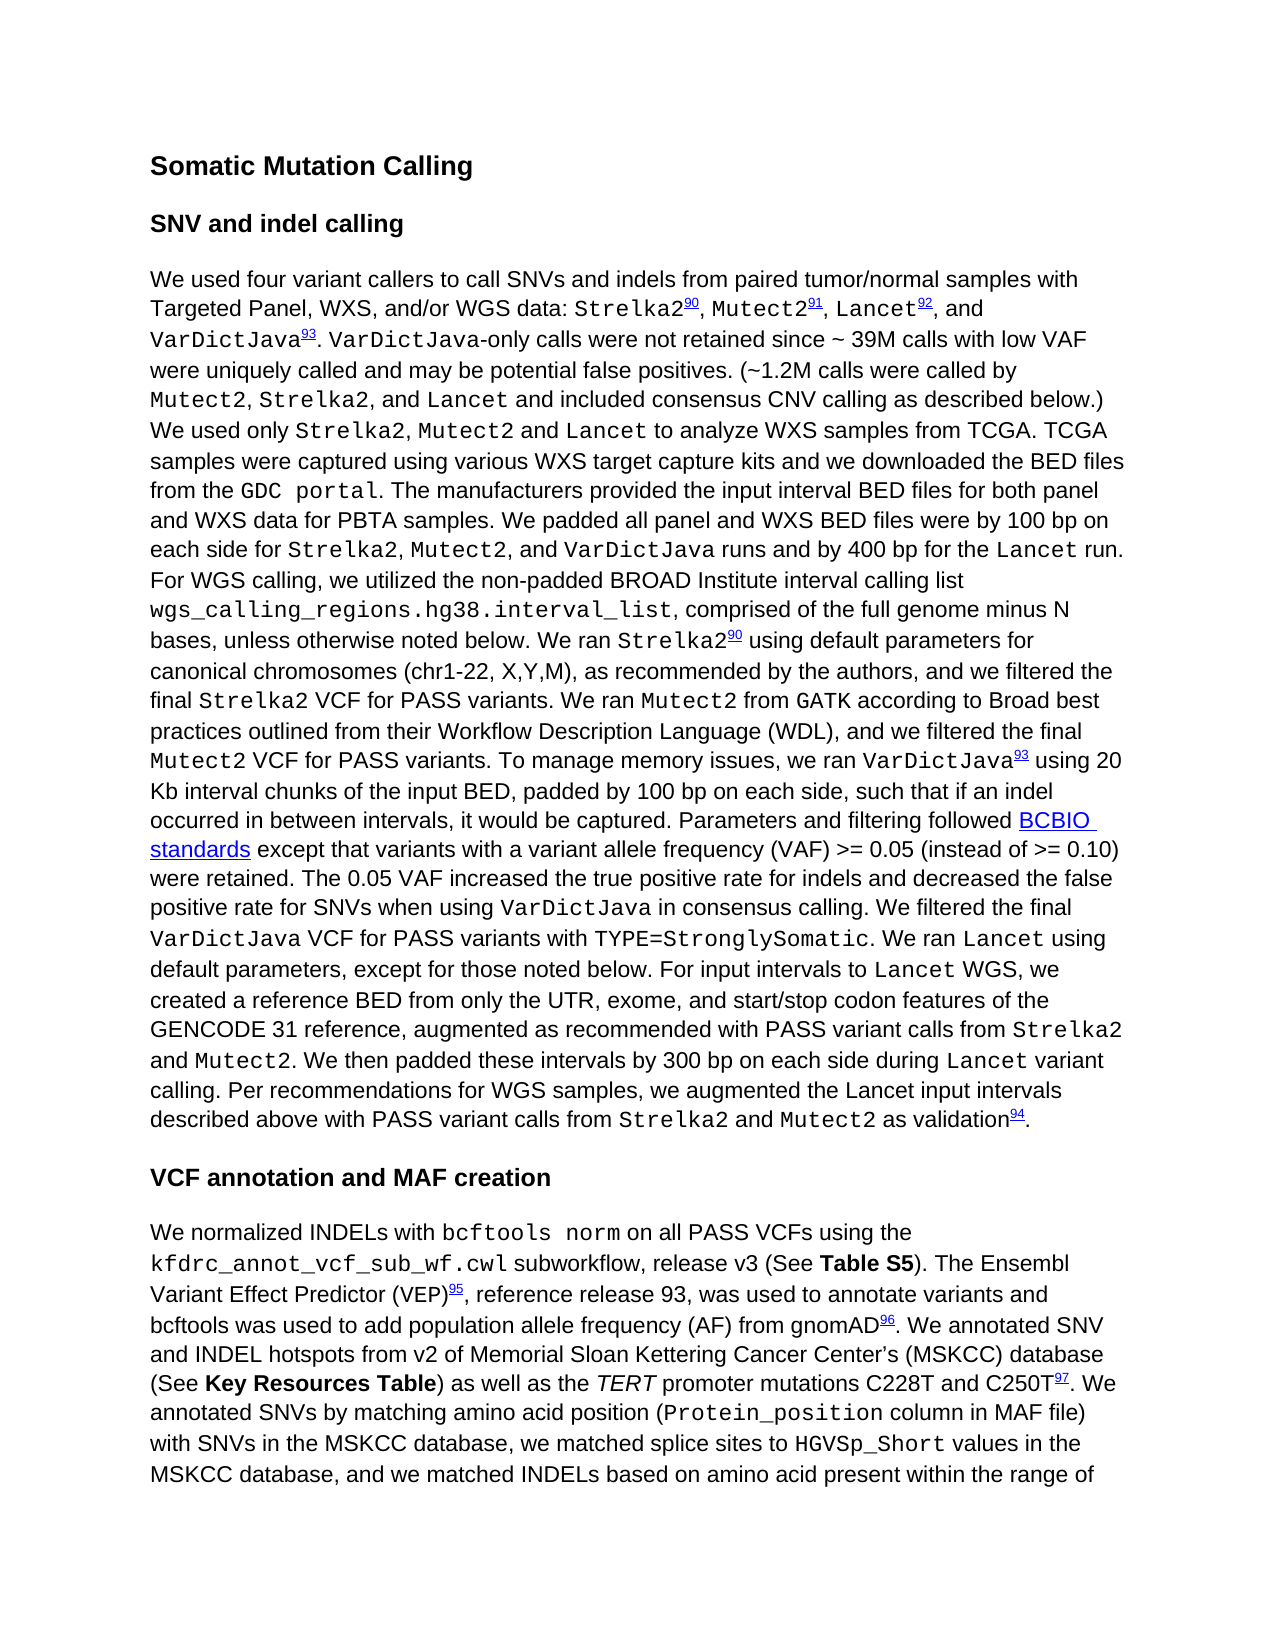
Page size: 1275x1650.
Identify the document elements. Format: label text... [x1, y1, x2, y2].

subtitle SNV and indel calling [150, 209, 1125, 238]
subtitle VCF annotation and MAF creation [150, 1163, 1125, 1191]
text We used four variant callers to call SNVs and indels from paired tumor/normal samples with Targeted Panel, WXS, and/or WGS data: Strelka290, Mutect291, Lancet92, and VarDictJava93. VarDictJava-only calls were not retained since ~ 39M calls with low VAF were uniquely called and may be potential false positives. (~1.2M calls were called by Mutect2, Strelka2, and Lancet and included consensus CNV calling as described below.) We used only Strelka2, Mutect2 and Lancet to analyze WXS samples from TCGA. TCGA samples were captured using various WXS target capture kits and we downloaded the BED files from the GDC portal. The manufacturers provided the input interval BED files for both panel and WXS data for PBTA samples. We padded all panel and WXS BED files were by 100 bp on each side for Strelka2, Mutect2, and VarDictJava runs and by 400 bp for the Lancet run. For WGS calling, we utilized the non-padded BROAD Institute interval calling list wgs_calling_regions.hg38.interval_list, comprised of the full genome minus N bases, unless otherwise noted below. We ran Strelka290 using default parameters for canonical chromosomes (chr1-22, X,Y,M), as recommended by the authors, and we filtered the final Strelka2 VCF for PASS variants. We ran Mutect2 from GATK according to Broad best practices outlined from their Workflow Description Language (WDL), and we filtered the final Mutect2 VCF for PASS variants. To manage memory issues, we ran VarDictJava93 using 20 Kb interval chunks of the input BED, padded by 100 bp on each side, such that if an indel occurred in between intervals, it would be captured. Parameters and filtering followed BCBIO standards except that variants with a variant allele frequency (VAF) >= 0.05 (instead of >= 0.10) were retained. The 0.05 VAF increased the true positive rate for indels and decreased the false positive rate for SNVs when using VarDictJava in consensus calling. We filtered the final VarDictJava VCF for PASS variants with TYPE=StronglySomatic. We ran Lancet using default parameters, except for those noted below. For input intervals to Lancet WGS, we created a reference BED from only the UTR, exome, and start/stop codon features of the GENCODE 31 reference, augmented as recommended with PASS variant calls from Strelka2 and Mutect2. We then padded these intervals by 300 bp on each side during Lancet variant calling. Per recommendations for WGS samples, we augmented the Lancet input intervals described above with PASS variant calls from Strelka2 and Mutect2 as validation94. [150, 266, 1125, 1135]
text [150, 1219, 1125, 1487]
subtitle Somatic Mutation Calling [150, 150, 1125, 181]
